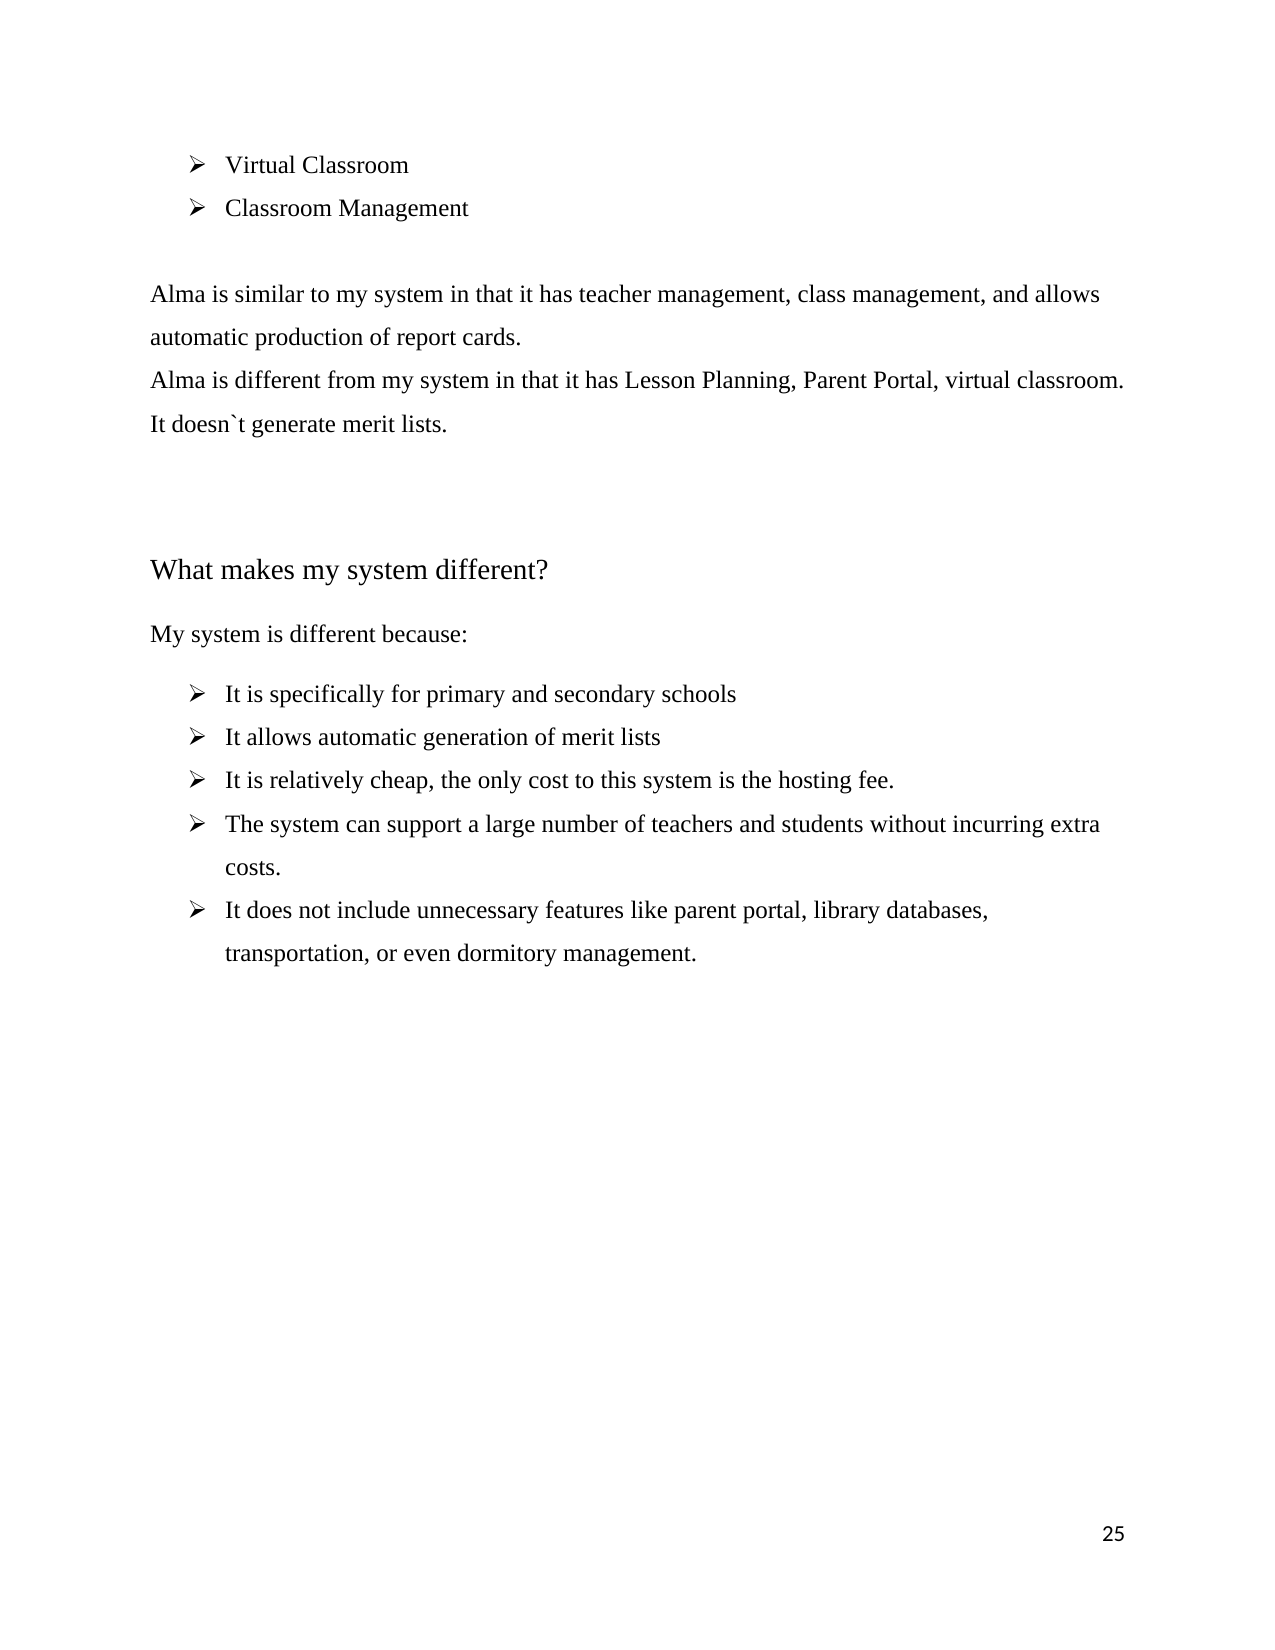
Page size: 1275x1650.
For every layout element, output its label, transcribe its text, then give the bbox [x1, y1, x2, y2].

text Alma is different from my system in that it has Lesson Planning, Parent Portal, virtual classroom. It doesn`t generate merit lists. [150, 366, 1125, 437]
list It allows automatic generation of merit lists [187, 722, 1125, 751]
list Virtual Classroom [187, 150, 1125, 179]
list It does not include unnecessary features like parent portal, library databases, transportation, or even dormitory management. [187, 895, 1125, 967]
list The system can support a large number of teachers and students without incurring extra costs. [187, 809, 1125, 881]
list It is specifically for primary and secondary schools [187, 679, 1125, 708]
list It is relatively cheap, the only cost to this system is the hosting fee. [187, 766, 1125, 794]
list Classroom Management [187, 193, 1125, 222]
text My system is different because: [150, 619, 1125, 648]
text Alma is similar to my system in that it has teacher management, class management, and allows automatic production of report cards. [150, 279, 1125, 351]
text What makes my system different? [150, 552, 1125, 586]
